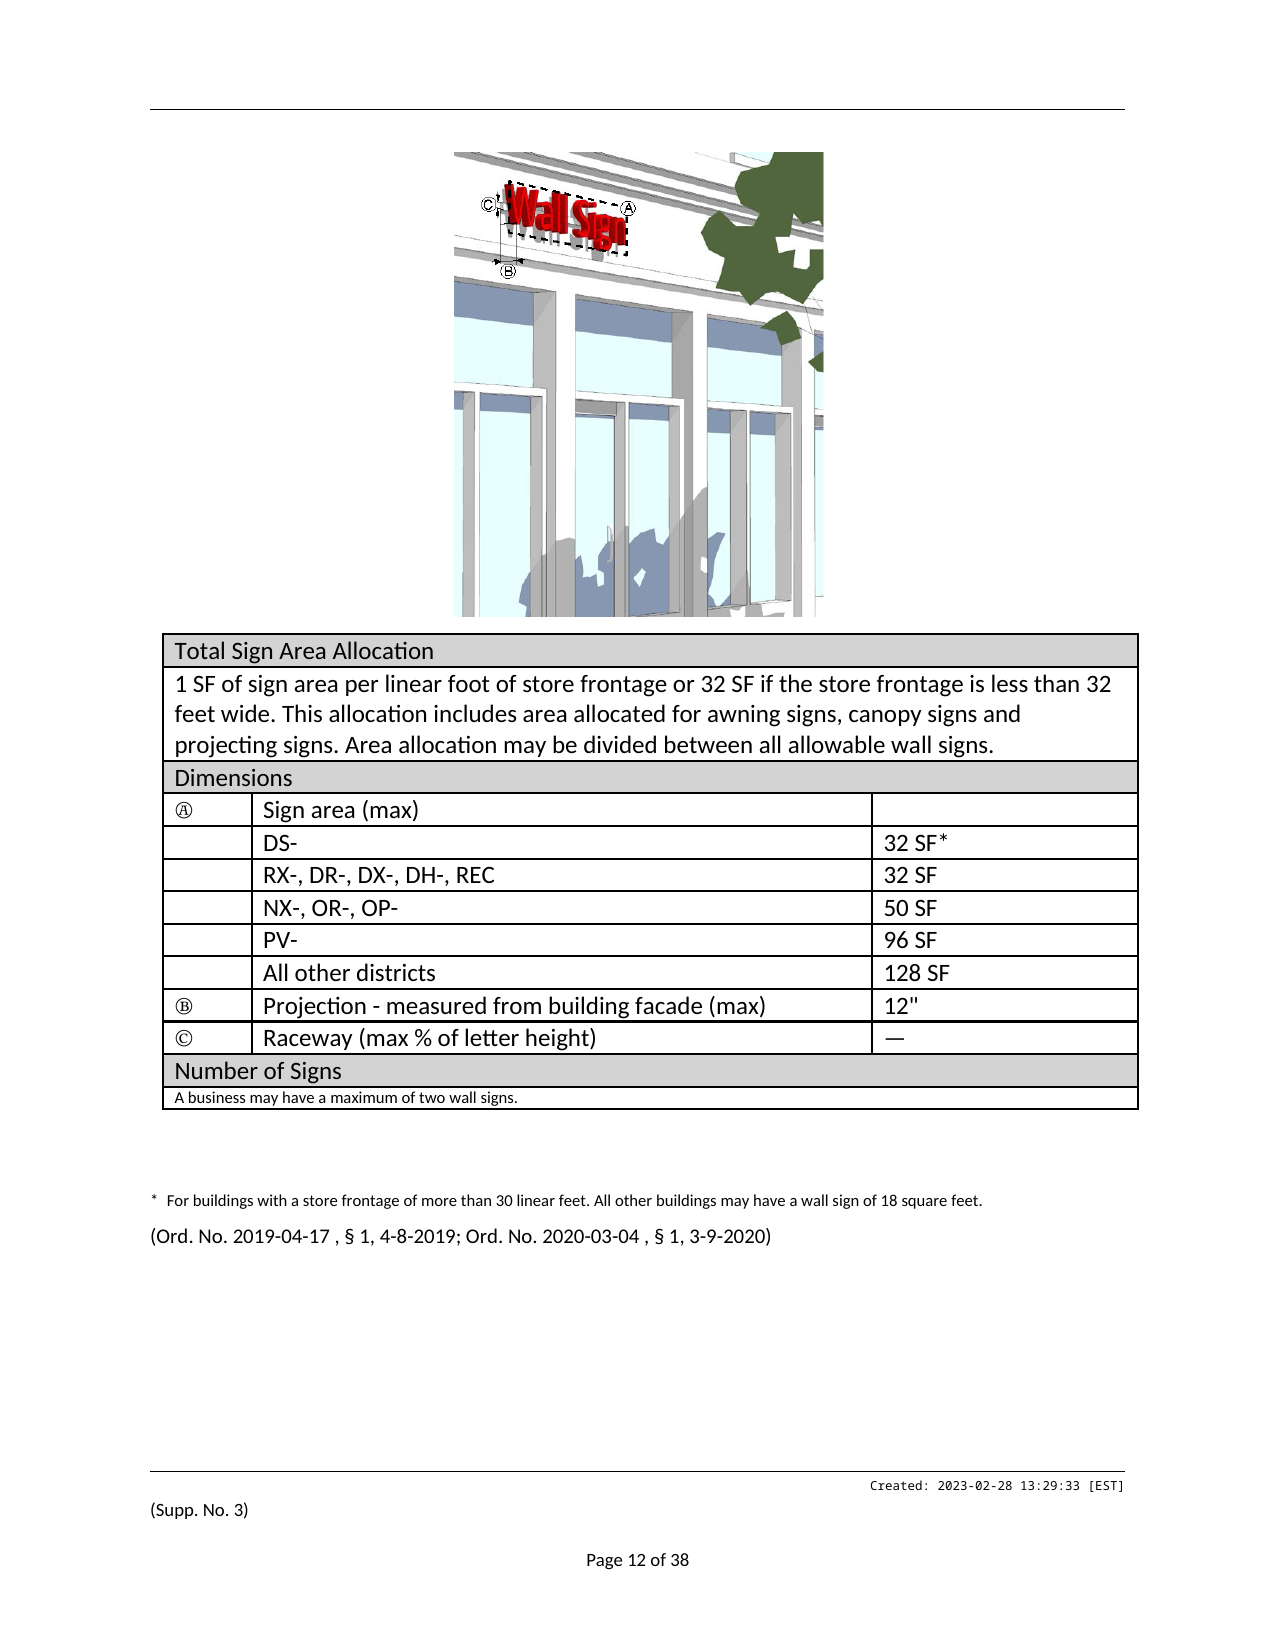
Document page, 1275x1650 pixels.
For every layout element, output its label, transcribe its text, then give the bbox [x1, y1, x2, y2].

table_cell A business may have a maximum of two wall signs. [164, 1088, 1137, 1108]
table_cell — [873, 1023, 1137, 1053]
text (Ord. No. 2019-04-17 , § 1, 4-8-2019; Ord. No. 2020-03-04 , § 1, 3-9-2020) [150, 1223, 1125, 1248]
table_cell 32 SF [873, 860, 1137, 890]
table_cell PV- [253, 925, 871, 955]
text * For buildings with a store frontage of more than 30 linear feet. All other buildings may have a wall sign of 18 square feet. [150, 1190, 1125, 1210]
table_cell [164, 892, 251, 923]
table_cell RX-, DR-, DX-, DH-, REC [253, 860, 871, 890]
table_cell 128 SF [873, 957, 1137, 988]
table_cell 50 SF [873, 892, 1137, 923]
table_cell Number of Signs [164, 1055, 1137, 1086]
table_cell [164, 957, 251, 988]
table_cell DS- [253, 827, 871, 857]
table_cell All other districts [253, 957, 871, 988]
table_cell Ⓑ [164, 990, 251, 1020]
table_cell 12" [873, 990, 1137, 1020]
table_cell [873, 794, 1137, 825]
table_cell [164, 860, 251, 890]
picture [450, 150, 826, 621]
table_header Total Sign Area Allocation [164, 635, 1137, 666]
table_cell Ⓐ [164, 794, 251, 825]
table_cell NX-, OR-, OP- [253, 892, 871, 923]
table_cell 96 SF [873, 925, 1137, 955]
table_cell [164, 827, 251, 857]
table_cell 1 SF of sign area per linear foot of store frontage or 32 SF if the store frontage is less than 32 feet wide. This allocation includes area allocated for awning signs, canopy signs and projecting signs. Area allocation may be divided between all allowable wall signs. [164, 668, 1137, 759]
table_cell [164, 925, 251, 955]
table_cell Dimensions [164, 762, 1137, 792]
table_cell Projection - measured from building facade (max) [253, 990, 871, 1020]
table_cell 32 SF* [873, 827, 1137, 857]
table_cell Raceway (max % of letter height) [253, 1023, 871, 1053]
table_cell Sign area (max) [253, 794, 871, 825]
table_cell Ⓒ [164, 1023, 251, 1053]
